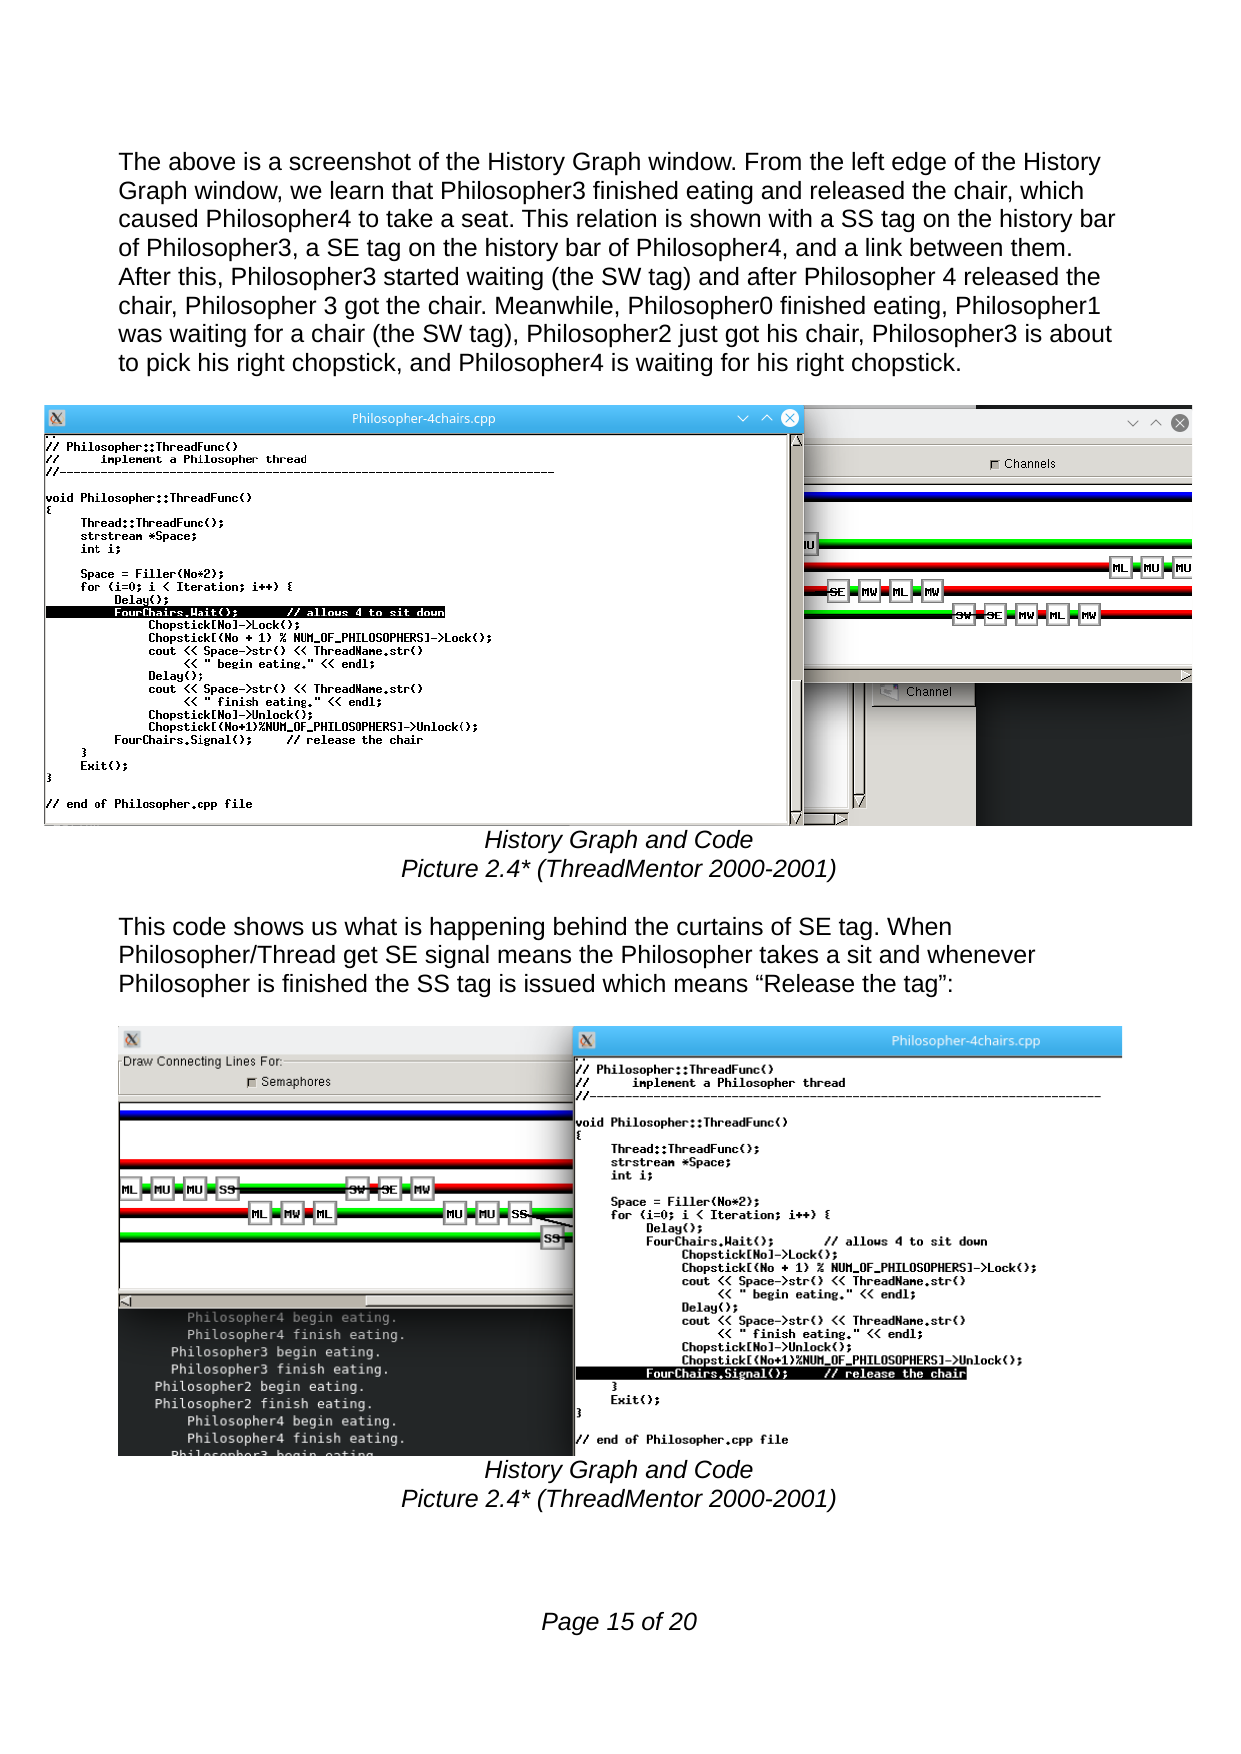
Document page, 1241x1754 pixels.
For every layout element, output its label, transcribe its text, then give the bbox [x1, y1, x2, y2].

text History Graph and Code [118, 1456, 1122, 1484]
text This code shows us what is happening behind the curtains of SE tag. When Philosopher/Thread get SE signal means the Philosopher takes a sit and whenever Philosopher is finished the SS tag is issued which means “Release the tag”: [118, 912, 1122, 998]
picture [44, 405, 1193, 826]
text Picture 2.4* (ThreadMentor 2000-2001) [118, 854, 1122, 883]
text Picture 2.4* (ThreadMentor 2000-2001) [118, 1484, 1122, 1513]
text The above is a screenshot of the History Graph window. From the left edge of the History Graph window, we learn that Philosopher3 finished eating and released the chair, which caused Philosopher4 to take a seat. This relation is shown with a SS tag on the history bar of Philosopher3, a SE tag on the history bar of Philosopher4, and a link between them. After this, Philosopher3 started waiting (the SW tag) and after Philosopher 4 released the chair, Philosopher 3 got the chair. Meanwhile, Philosopher0 finished eating, Philosopher1 was waiting for a chair (the SW tag), Philosopher2 just got his chair, Philosopher3 is about to pick his right chopstick, and Philosopher4 is waiting for his right chopstick. [118, 147, 1122, 377]
picture [118, 1026, 1123, 1456]
text History Graph and Code [118, 826, 1122, 854]
